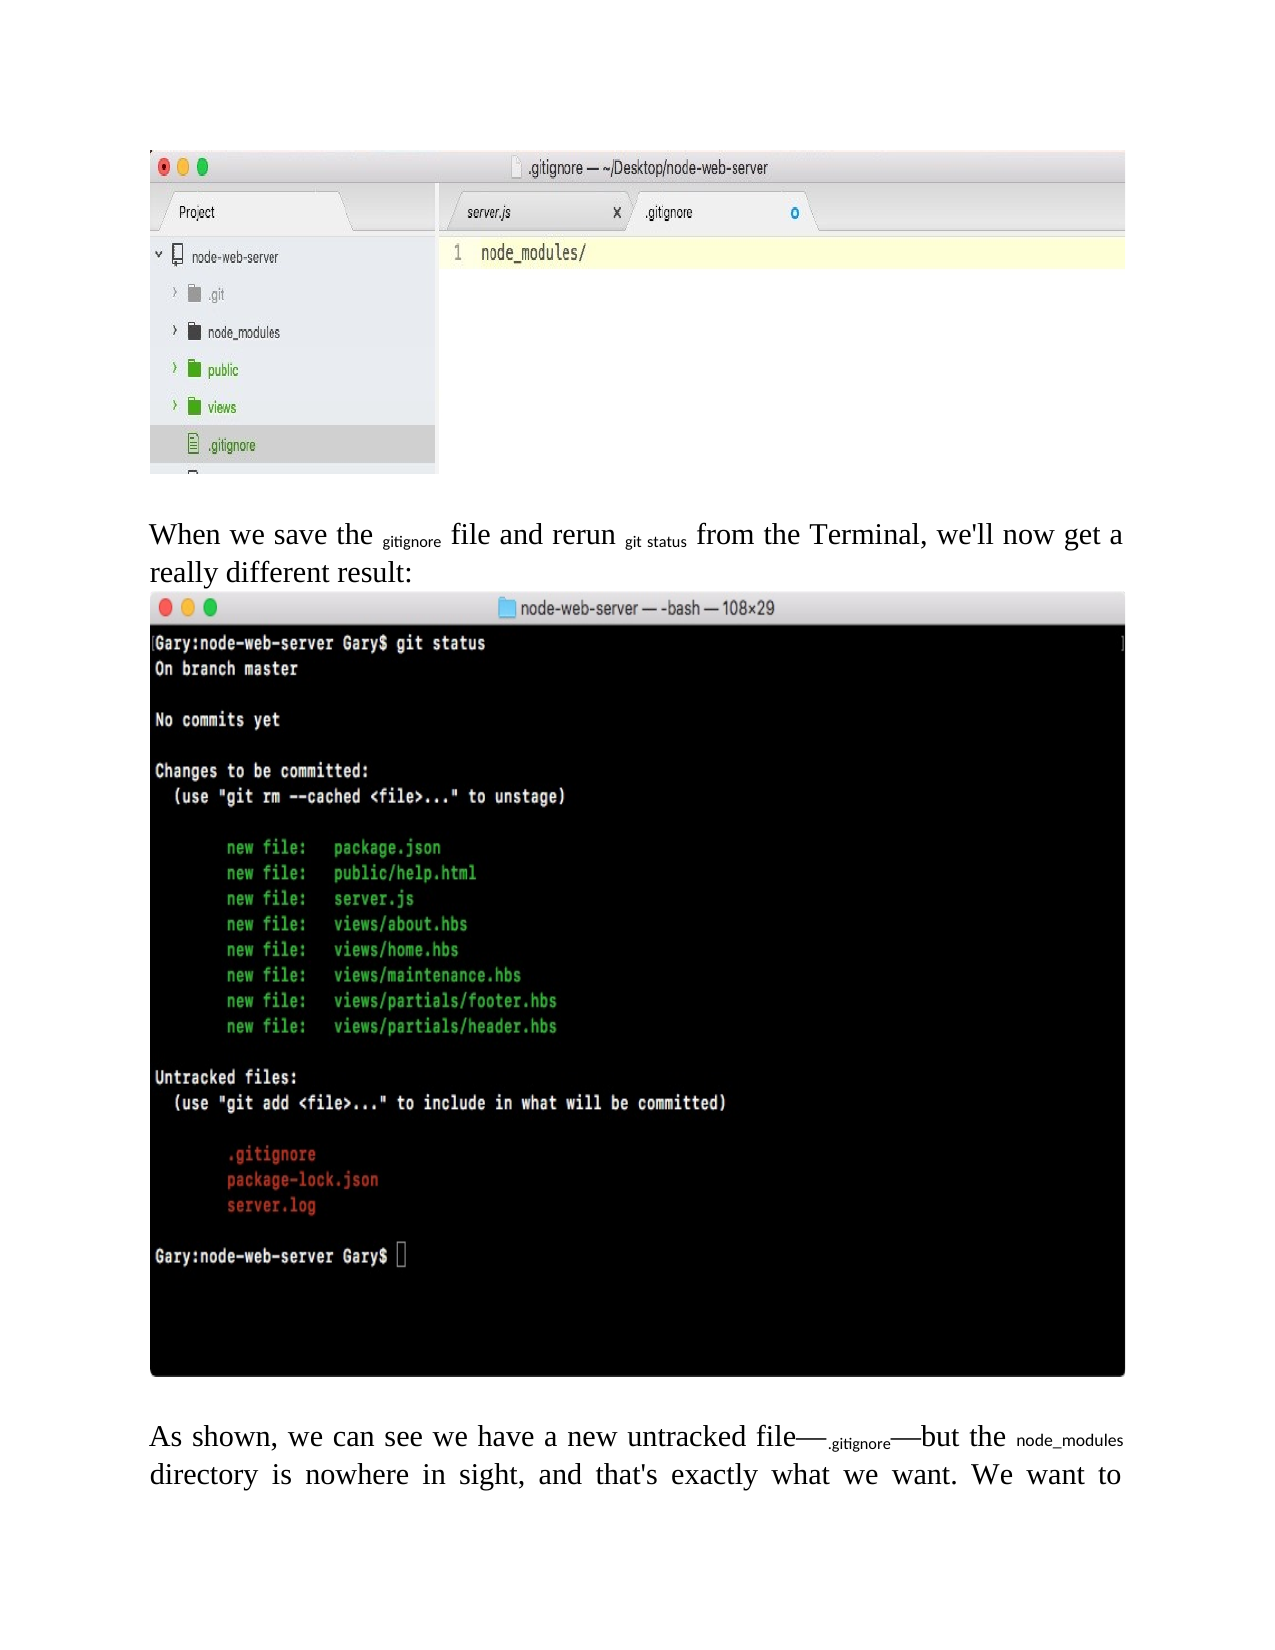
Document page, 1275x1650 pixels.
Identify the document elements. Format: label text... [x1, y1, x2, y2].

picture [150, 150, 1125, 474]
picture [150, 591, 1125, 1377]
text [148, 1418, 1123, 1491]
text When we save the gitignore file and rerun git status from the Terminal, we'll now get a really different result: [148, 516, 1123, 589]
